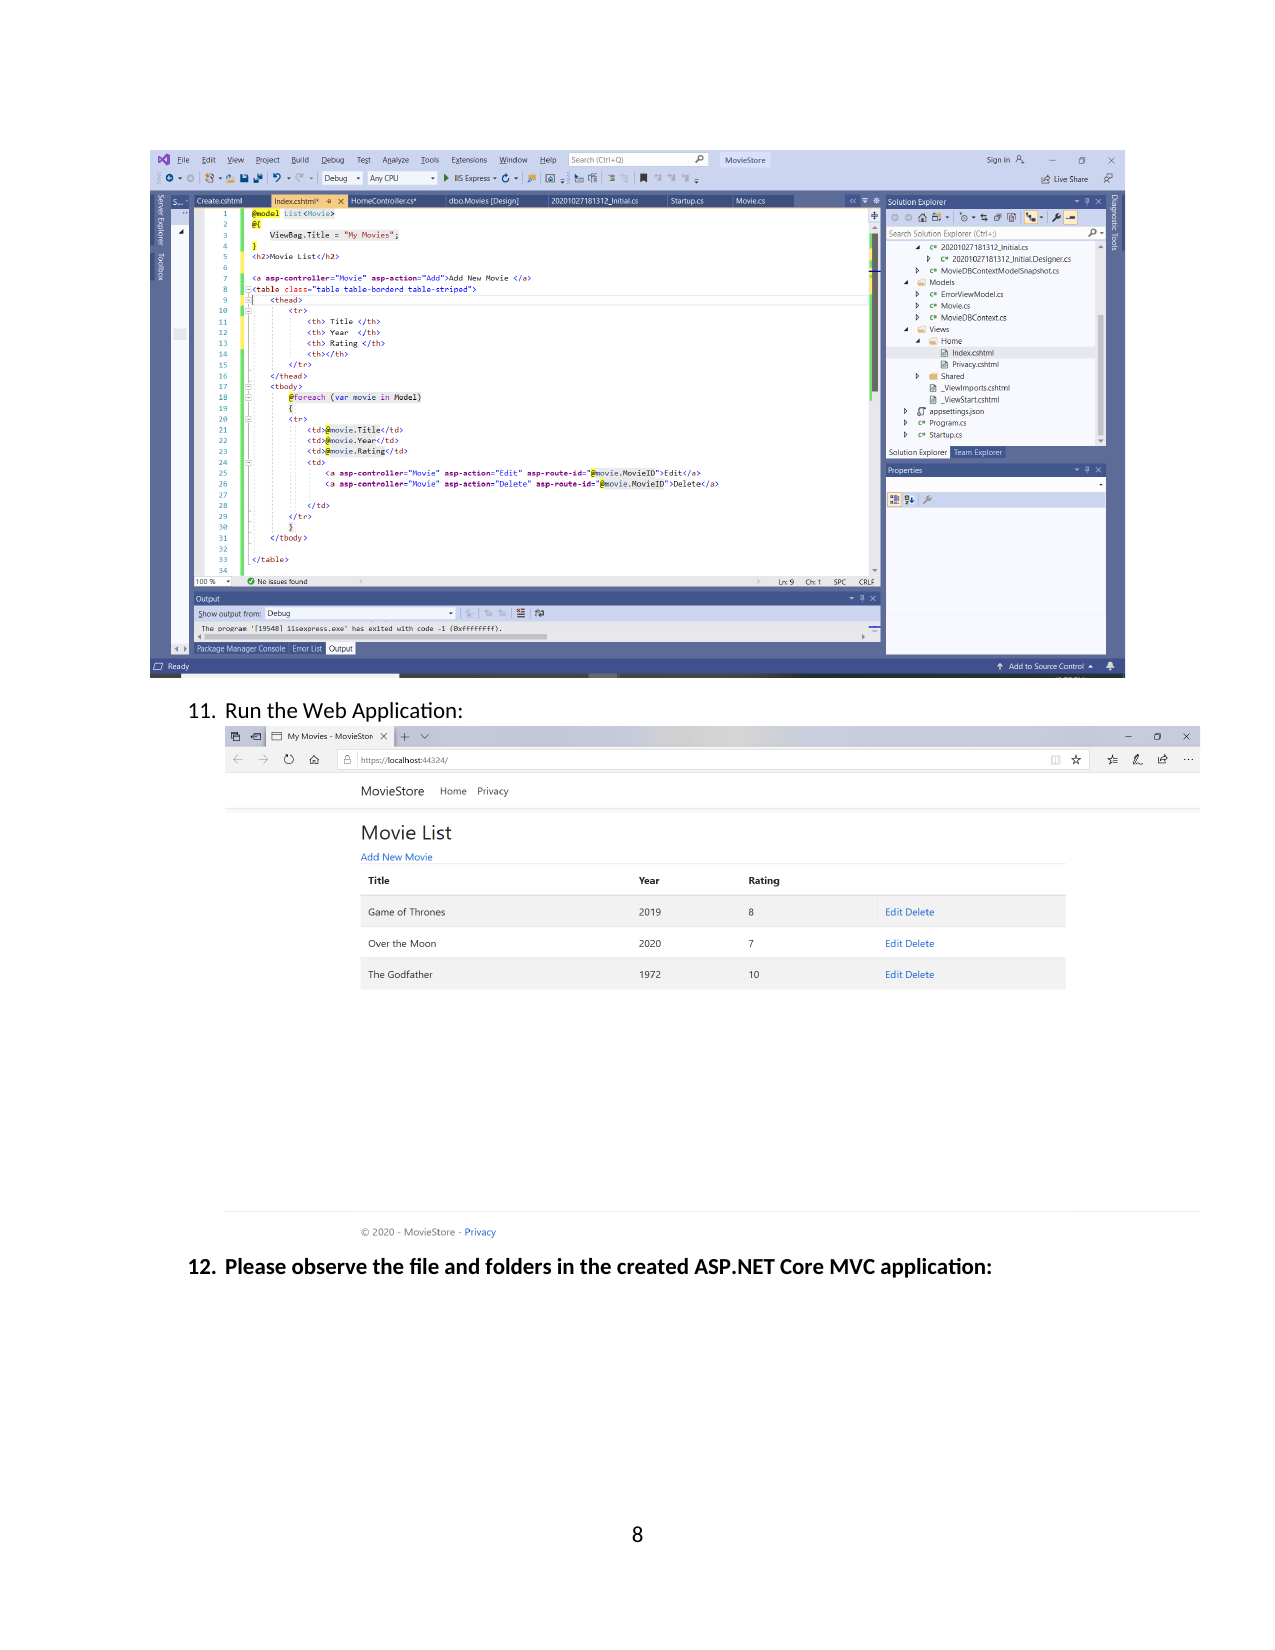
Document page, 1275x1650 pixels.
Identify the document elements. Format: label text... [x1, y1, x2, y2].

picture [150, 150, 1125, 678]
list Run the Web Application: [187, 696, 1125, 724]
list Please observe the file and folders in the created ASP.NET Core MVC application: [187, 1252, 1125, 1280]
picture [225, 726, 1200, 1250]
